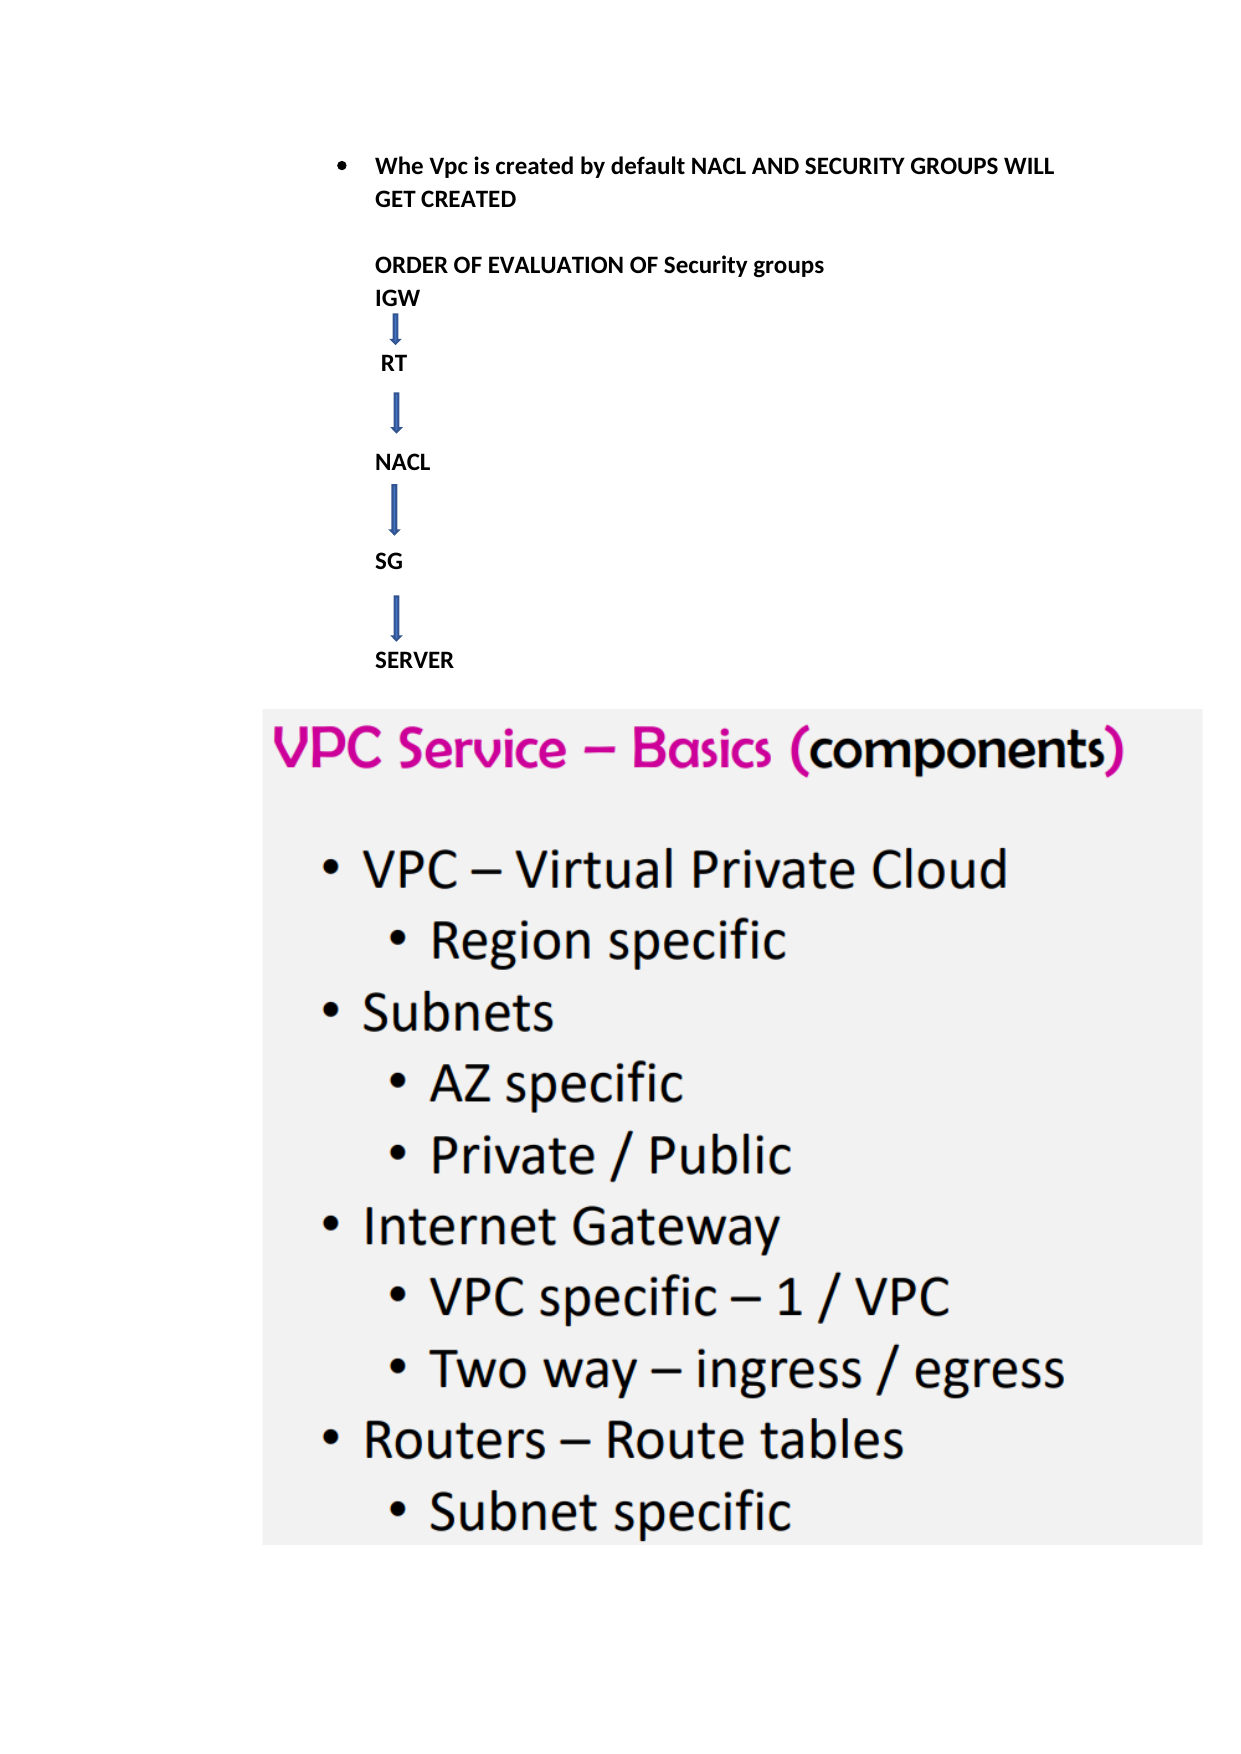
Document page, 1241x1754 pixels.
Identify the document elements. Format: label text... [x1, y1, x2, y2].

list RT [375, 347, 1090, 378]
list IGW [375, 282, 1090, 312]
list SERVER [375, 644, 1090, 674]
list SG [375, 545, 1090, 576]
list ORDER OF EVALUATION OF Security groups [375, 249, 1090, 279]
list NACL [375, 446, 1090, 477]
picture [262, 709, 1203, 1545]
list Whe Vpc is created by default NACL AND SECURITY GROUPS WILL GET CREATED [337, 150, 1090, 213]
